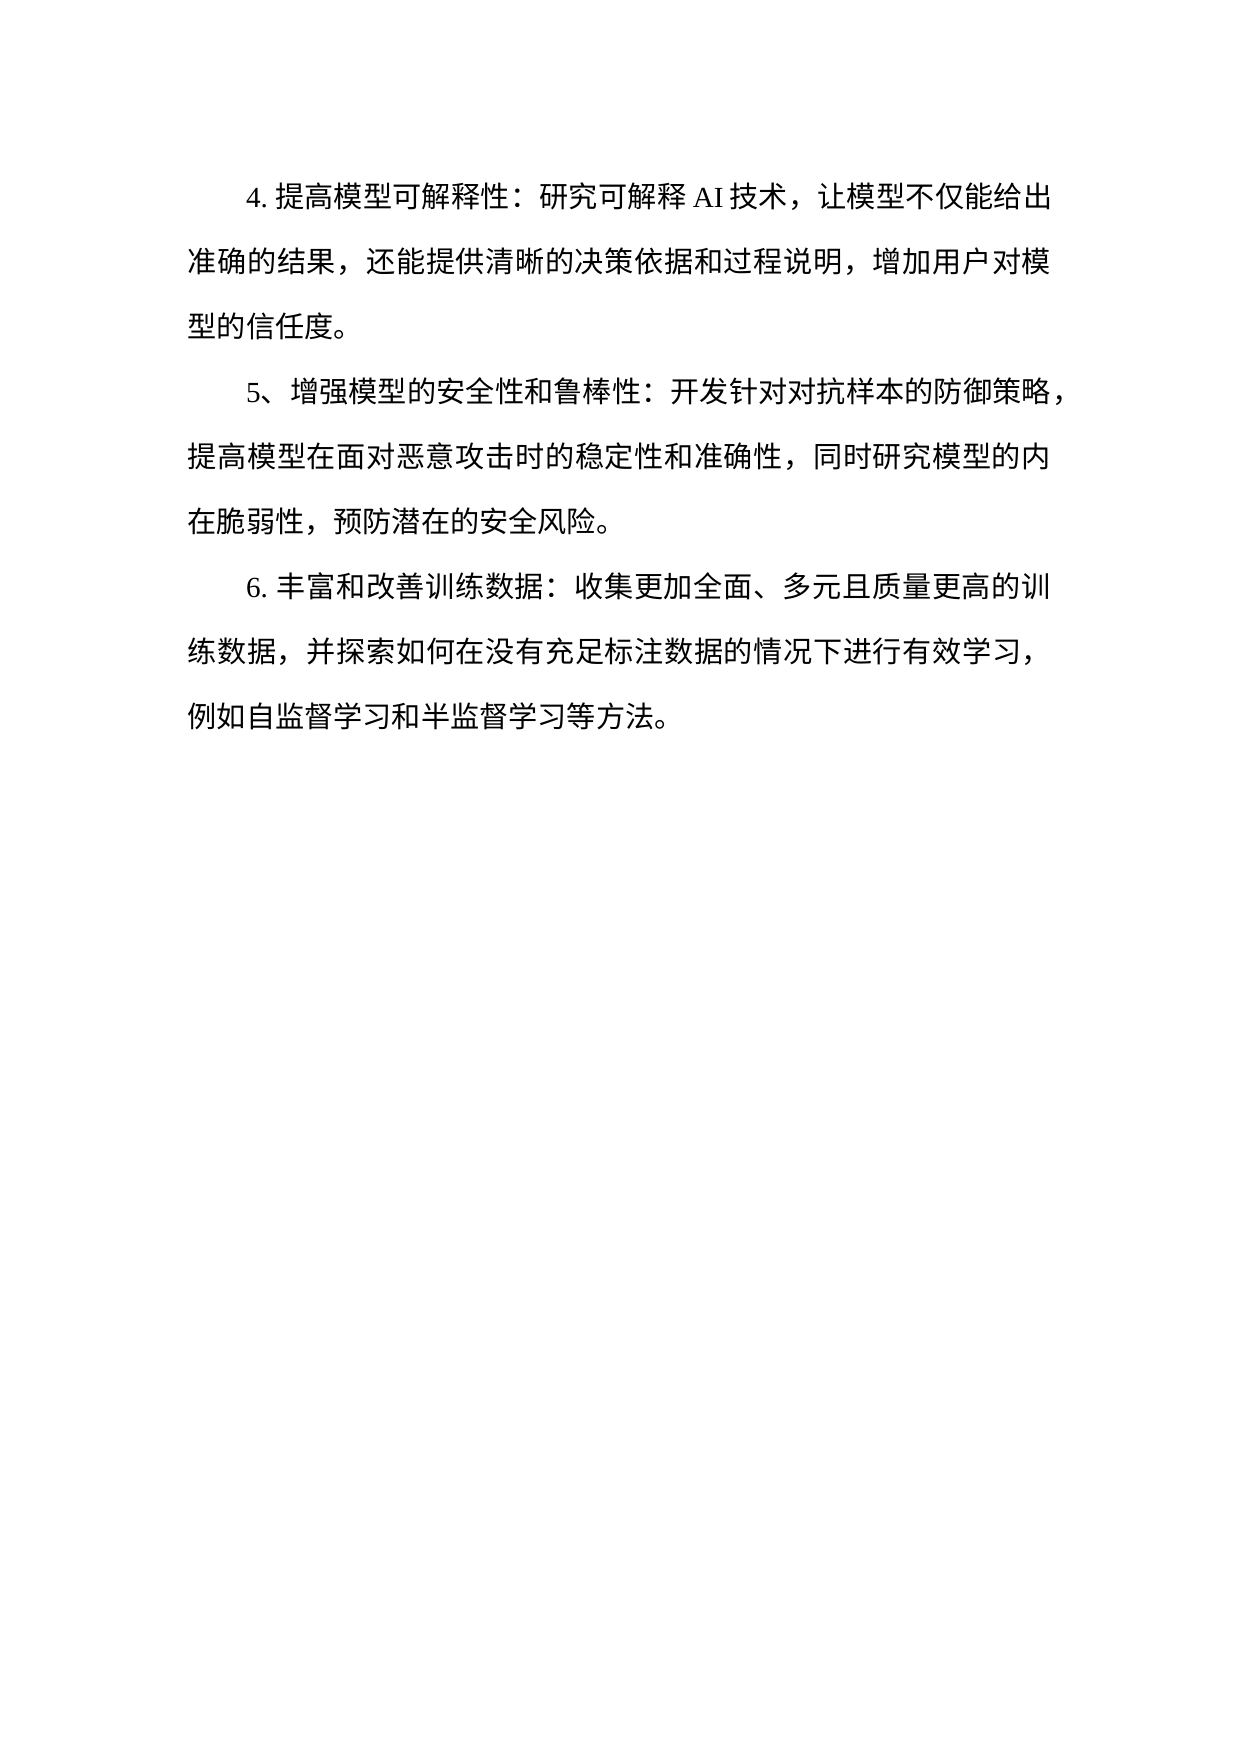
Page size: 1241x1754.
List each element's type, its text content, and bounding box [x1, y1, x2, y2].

list 提高模型可解释性：研究可解释AI技术，让模型不仅能给出准确的结果，还能提供清晰的决策依据和过程说明，增加用户对模型的信任度。 [187, 162, 1053, 357]
text 6. 丰富和改善训练数据：收集更加全面、多元且质量更高的训练数据，并探索如何在没有充足标注数据的情况下进行有效学习，例如自监督学习和半监督学习等方法。 [187, 552, 1053, 747]
text 5、增强模型的安全性和鲁棒性：开发针对对抗样本的防御策略，提高模型在面对恶意攻击时的稳定性和准确性，同时研究模型的内在脆弱性，预防潜在的安全风险。 [187, 357, 1053, 552]
